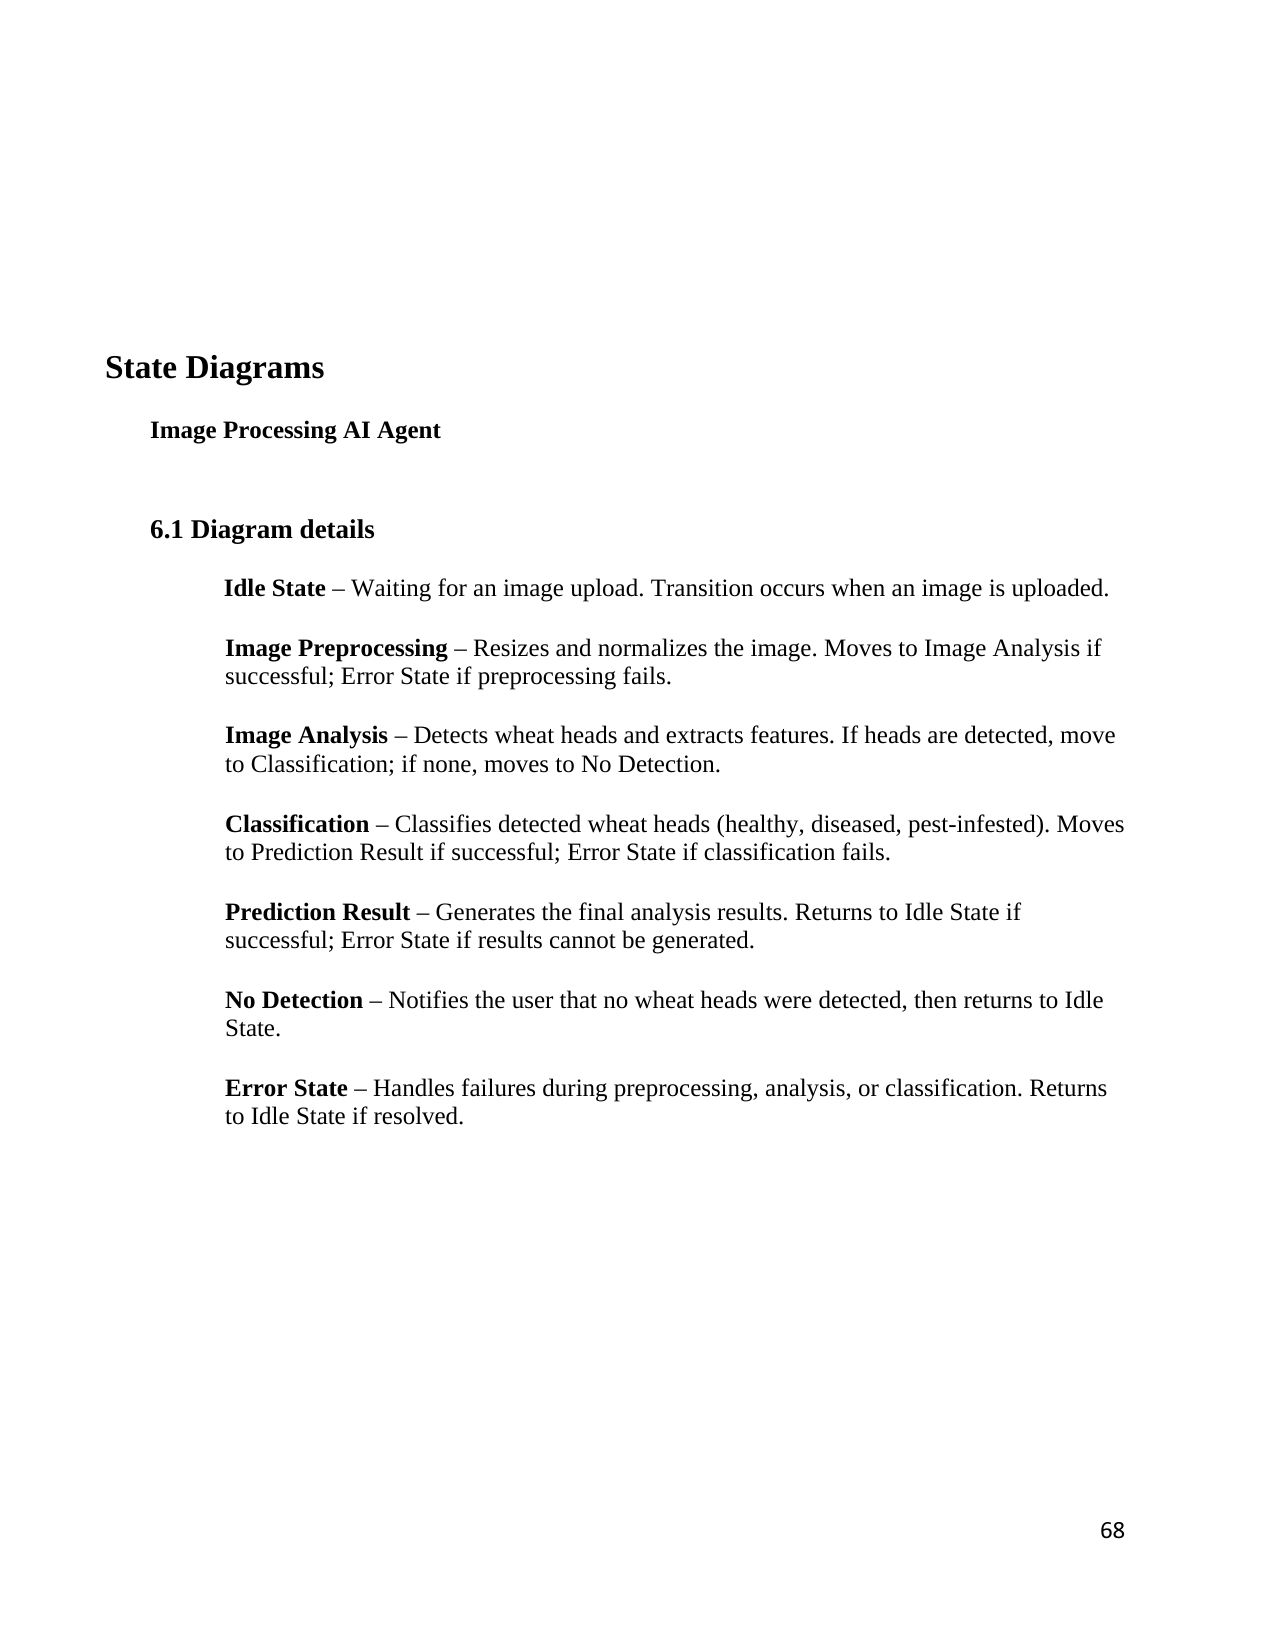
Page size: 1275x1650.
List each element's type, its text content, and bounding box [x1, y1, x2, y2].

subtitle 6.1 Diagram details [150, 513, 1125, 544]
text Prediction Result – Generates the final analysis results. Returns to Idle State if successful; Error State if results cannot be generated. [225, 897, 1125, 985]
text Classification – Classifies detected wheat heads (healthy, diseased, pest-infested). Moves to Prediction Result if successful; Error State if classification fails. [225, 809, 1125, 897]
text Image Preprocessing – Resizes and normalizes the image. Moves to Image Analysis if successful; Error State if preprocessing fails. [225, 633, 1125, 721]
text Error State – Handles failures during preprocessing, analysis, or classification. Returns to Idle State if resolved. [225, 1073, 1125, 1130]
subtitle State Diagrams [105, 348, 1125, 386]
text No Detection – Notifies the user that no wheat heads were detected, then returns to Idle State. [225, 985, 1125, 1073]
text Idle State – Waiting for an image upload. Transition occurs when an image is uploaded. [224, 573, 1125, 633]
text Image Processing AI Agent [150, 415, 1125, 443]
text Image Analysis – Detects wheat heads and extracts features. If heads are detected, move to Classification; if none, moves to No Detection. [225, 721, 1125, 809]
